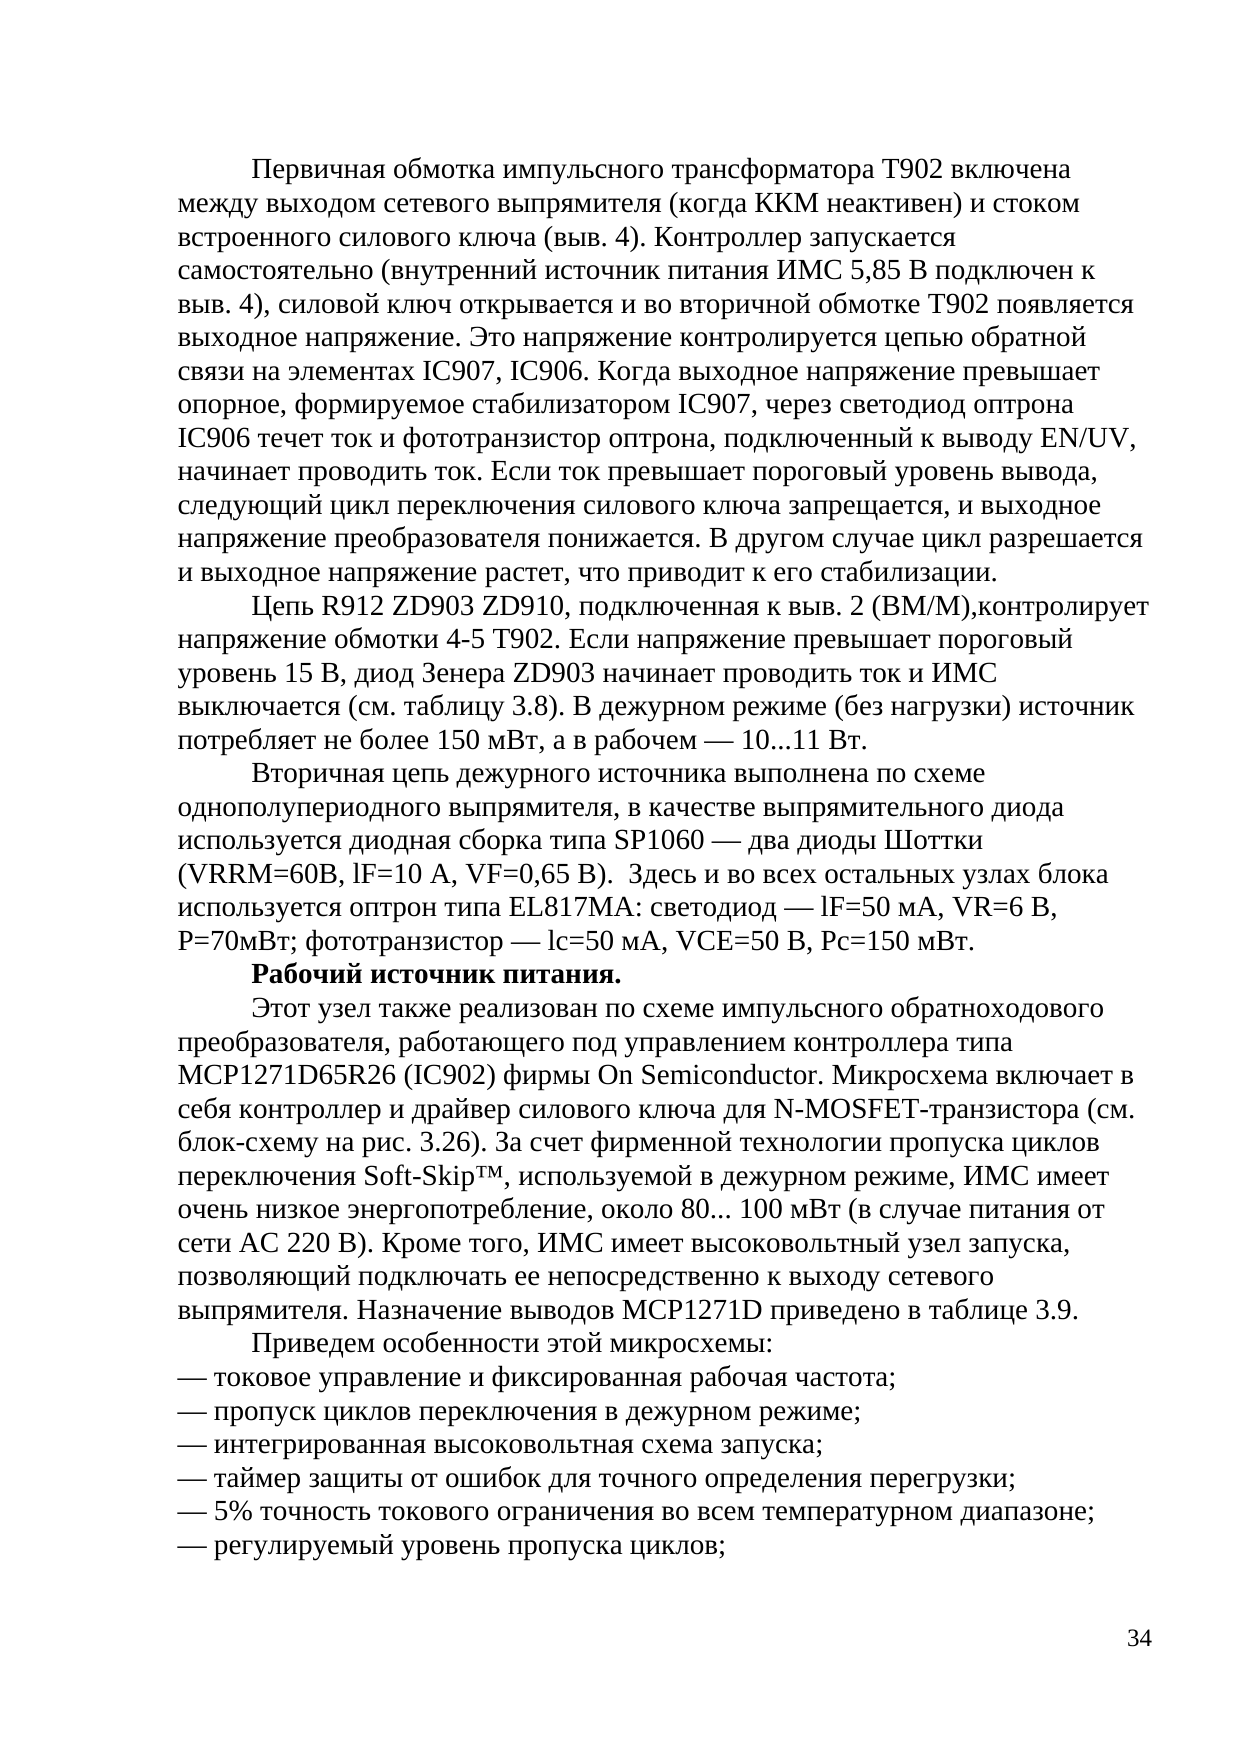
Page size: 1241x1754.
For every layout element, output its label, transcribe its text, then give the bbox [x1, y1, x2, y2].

text Цепь R912 ZD903 ZD910, подключенная к выв. 2 (ВМ/М),контролирует напряжение обмотки 4-5 Т902. Если напряжение превышает пороговый уровень 15 В, диод Зенера ZD903 начинает проводить ток и ИМС выключается (см. таблицу 3.8). В дежурном режиме (без нагрузки) источник [177, 588, 1152, 722]
text — токовое управление и фиксированная рабочая частота; [177, 1359, 1152, 1393]
text Вторичная цепь дежурного источника выполнена по схеме однополупериодного выпрямителя, в качестве выпрямительного диода используется диодная сборка типа SP1060 — два диоды Шоттки (VRRM=60В, lF=10 A, VF=0,65 В). Здесь и во всех остальных узлах блока используется оптрон типа EL817MA: светодиод — lF=50 мА, VR=6 В, Р=70мВт; фототранзистор — lc=50 мА, VCE=50 В, Рс=150 мВт. [177, 755, 1152, 957]
text Этот узел также реализован по схеме импульсного обратноходового преобразователя, работающего под управлением контроллера типа MCP1271D65R26 (IC902) фирмы On Semiconductor. Микросхема включает в себя контроллер и драйвер силового ключа для N-MOSFET-транзистора (см. блок-схему на рис. 3.26). За счет фирменной технологии пропуска циклов переключения Soft-Skip™, используемой в дежурном режиме, ИМС имеет очень низкое энергопотребление, около 80... 100 мВт (в случае питания от сети АС 220 В). Кроме того, ИМС имеет высоковольтный узел запуска, позволяющий подключать ее непосредственно к выходу сетевого выпрямителя. Назначение выводов МСР1271D приведено в таблице 3.9. [177, 990, 1152, 1326]
text — пропуск циклов переключения в дежурном режиме; [177, 1393, 1152, 1426]
text — регулируемый уровень пропуска циклов; [177, 1527, 1152, 1560]
text выв. 4), силовой ключ открывается и во вторичной обмотке Т902 появляется выходное напряжение. Это напряжение контролируется цепью обратной связи на элементах IC907, IC906. Когда выходное напряжение превышает опорное, формируемое стабилизатором IC907, через светодиод оптрона IC906 течет ток и фототранзистор оптрона, подключенный к выводу EN/UV, начинает проводить ток. Если ток превышает пороговый уровень вывода, следующий цикл переключения силового ключа запрещается, и выходное напряжение преобразователя понижается. В другом случае цикл разрешается и выходное напряжение растет, что приводит к его стабилизации. [177, 286, 1152, 588]
text Рабочий источник питания. [177, 957, 1152, 990]
text Первичная обмотка импульсного трансформатора Т902 включена между выходом сетевого выпрямителя (когда ККМ неактивен) и стоком [177, 152, 1152, 219]
text Приведем особенности этой микросхемы: [177, 1326, 1152, 1359]
text — таймер защиты от ошибок для точного определения перегрузки; [177, 1460, 1152, 1493]
text — интегрированная высоковольтная схема запуска; [177, 1426, 1152, 1460]
text потребляет не более 150 мВт, а в рабочем — 10...11 Вт. [177, 722, 1152, 755]
text — 5% точность токового ограничения во всем температурном диапазоне; [177, 1493, 1152, 1527]
text встроенного силового ключа (выв. 4). Контроллер запускается самостоятельно (внутренний источник питания ИМС 5,85 В подключен к [177, 219, 1152, 286]
